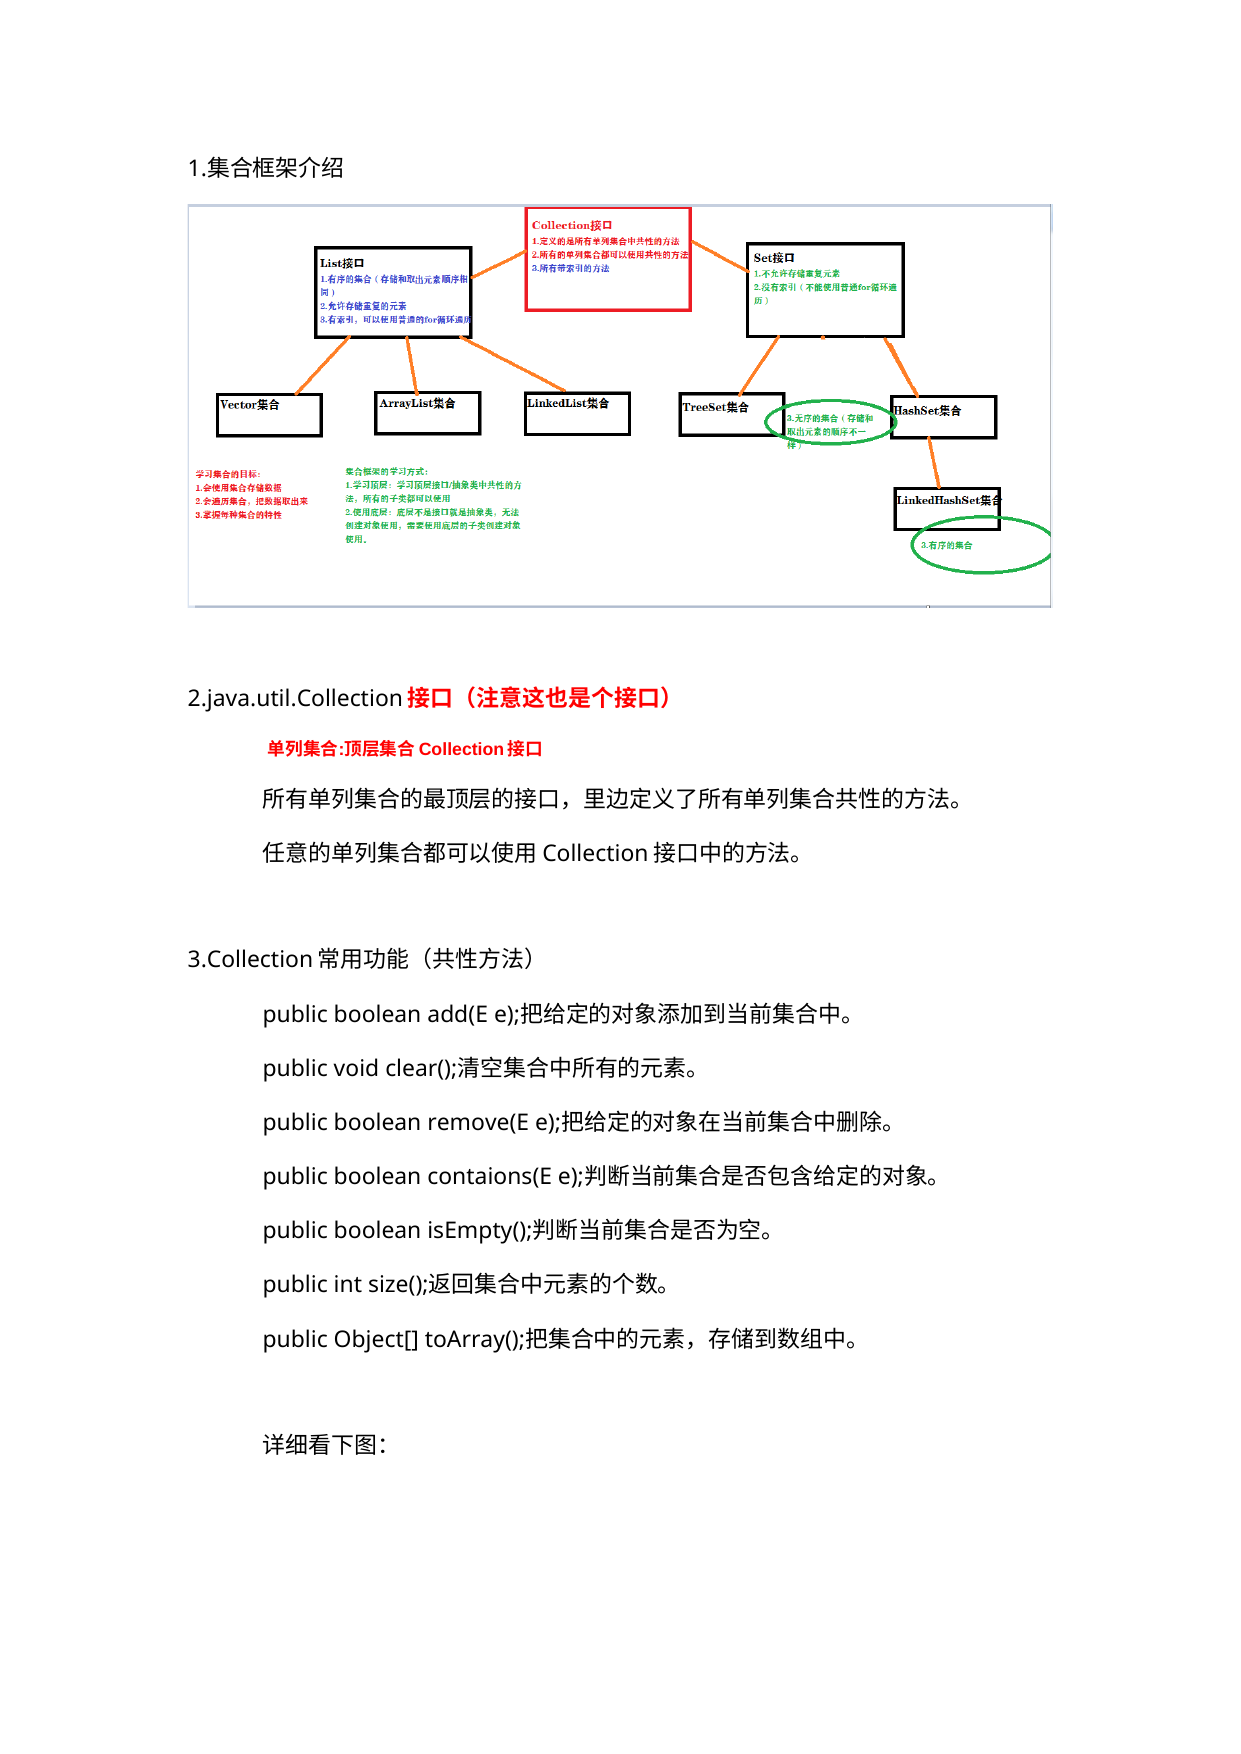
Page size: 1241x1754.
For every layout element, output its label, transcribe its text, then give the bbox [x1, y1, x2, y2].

text public void clear();清空集合中所有的元素。 [187, 1049, 1053, 1083]
text 2.java.util.Collection接口（注意这也是个接口） [187, 680, 1053, 714]
text 任意的单列集合都可以使用Collection接口中的方法。 [187, 835, 1053, 868]
text 单列集合:顶层集合Collection接口 [187, 734, 1053, 760]
picture [187, 204, 1053, 608]
text public int size();返回集合中元素的个数。 [187, 1266, 1053, 1299]
text public boolean isEmpty();判断当前集合是否为空。 [187, 1212, 1053, 1245]
text 1.集合框架介绍 [187, 150, 1053, 183]
text 详细看下图： [187, 1427, 1053, 1460]
text public Object[] toArray();把集合中的元素，存储到数组中。 [187, 1320, 1053, 1354]
text public boolean add(E e);把给定的对象添加到当前集合中。 [187, 995, 1053, 1029]
text 所有单列集合的最顶层的接口，里边定义了所有单列集合共性的方法。 [187, 781, 1053, 814]
text public boolean contaions(E e);判断当前集合是否包含给定的对象。 [187, 1158, 1053, 1191]
text 3.Collection常用功能（共性方法） [187, 941, 1053, 974]
text public boolean remove(E e);把给定的对象在当前集合中删除。 [187, 1104, 1053, 1137]
